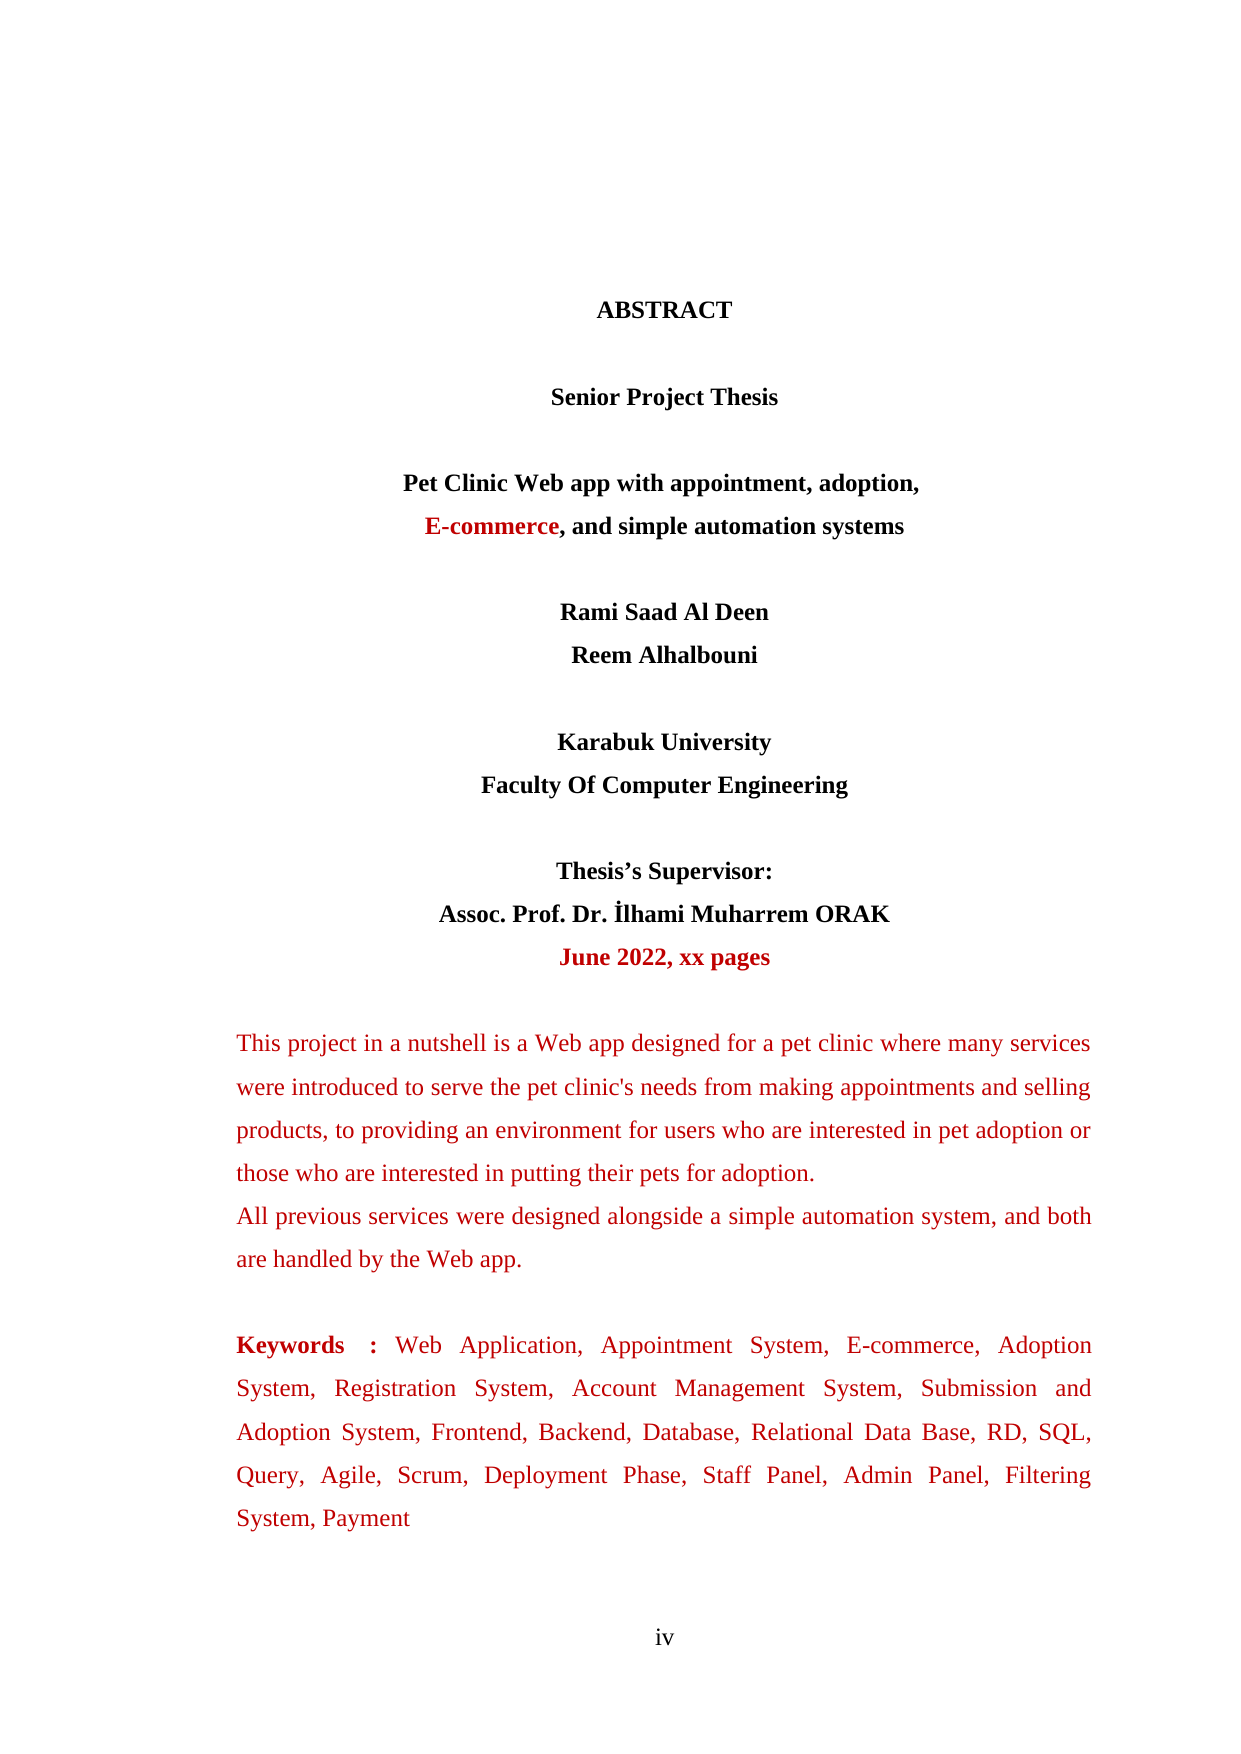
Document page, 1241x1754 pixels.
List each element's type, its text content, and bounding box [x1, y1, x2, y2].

text Rami Saad Al Deen Reem Alhalbouni [236, 597, 1092, 669]
text Karabuk University [236, 727, 1092, 755]
text Senior Project Thesis [236, 382, 1092, 410]
text Keywords : Web Application, Appointment System, E-commerce, Adoption System, Registration System, Account Management System, Submission and Adoption System, Frontend, Backend, Database, Relational Data Base, RD, SQL, Query, Agile, Scrum, Deployment Phase, Staff Panel, Admin Panel, Filtering System, Payment [236, 1330, 1092, 1532]
text Thesis’s Supervisor: [236, 856, 1092, 885]
text Pet Clinic Web app with appointment, adoption, E-commerce, and simple automation systems [236, 468, 1092, 540]
text This project in a nutshell is a Web app designed for a pet clinic where many services were introduced to serve the pet clinic's needs from making appointments and selling products, to providing an environment for users who are interested in pet adoption or those who are interested in putting their pets for adoption. [236, 1028, 1092, 1187]
subtitle ABSTRACT [236, 295, 1092, 324]
text Assoc. Prof. Dr. İlhami Muharrem ORAK June 2022, xx pages [236, 899, 1092, 971]
text All previous services were designed alongside a simple automation system, and both are handled by the Web app. [236, 1201, 1092, 1273]
text Faculty Of Computer Engineering [236, 770, 1092, 798]
